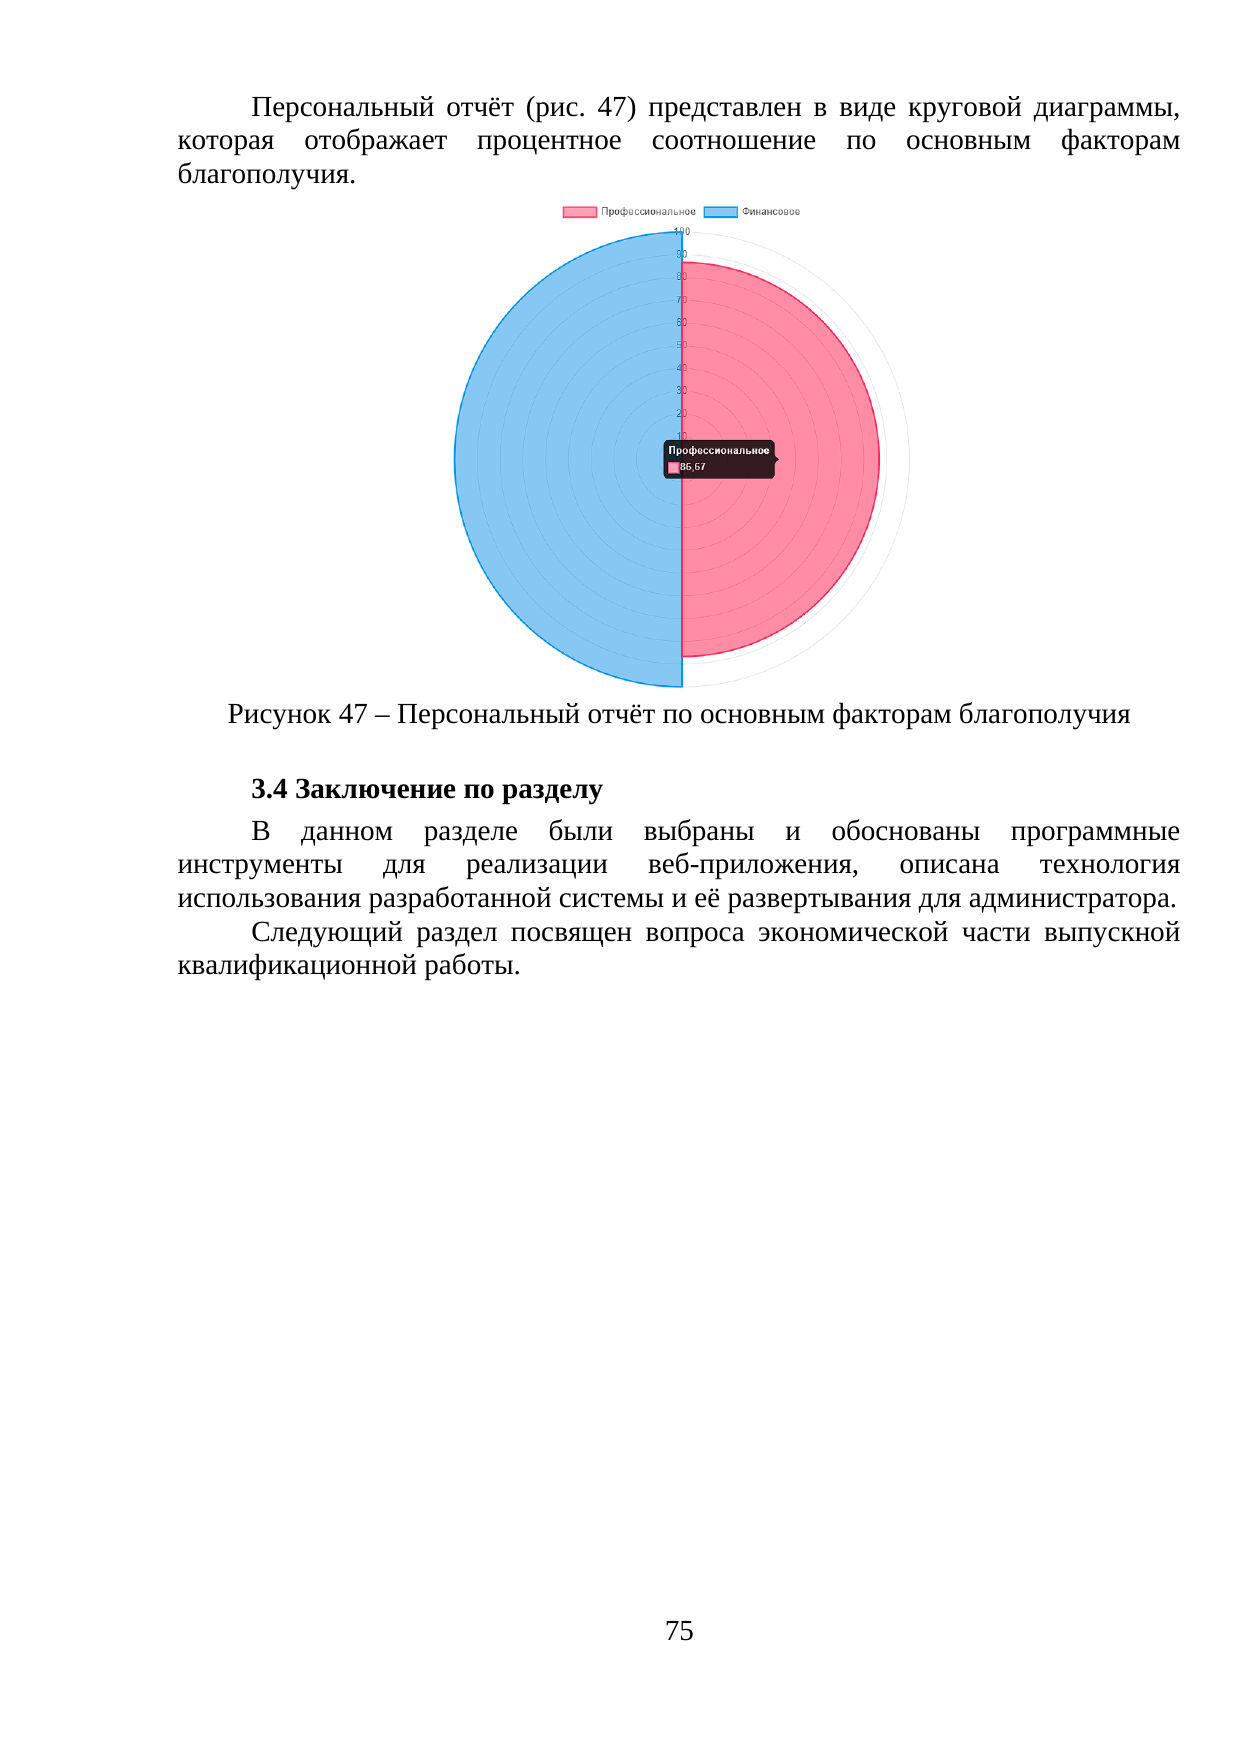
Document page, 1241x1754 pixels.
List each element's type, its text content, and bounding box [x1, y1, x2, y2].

text Персональный отчёт (рис. 47) представлен в виде круговой диаграммы, которая отображает процентное соотношение по основным факторам благополучия. [177, 89, 1181, 189]
subtitle 3.4 Заключение по разделу [177, 771, 1181, 805]
text Рисунок – Персональный отчёт по основным факторам благополучия [177, 696, 1181, 729]
picture [436, 201, 922, 696]
text Следующий раздел посвящен вопроса экономической части выпускной квалификационной работы. [177, 914, 1181, 981]
text В данном разделе были выбраны и обоснованы программные инструменты для реализации веб-приложения, описана технология использования разработанной системы и её развертывания для администратора. [177, 813, 1181, 914]
